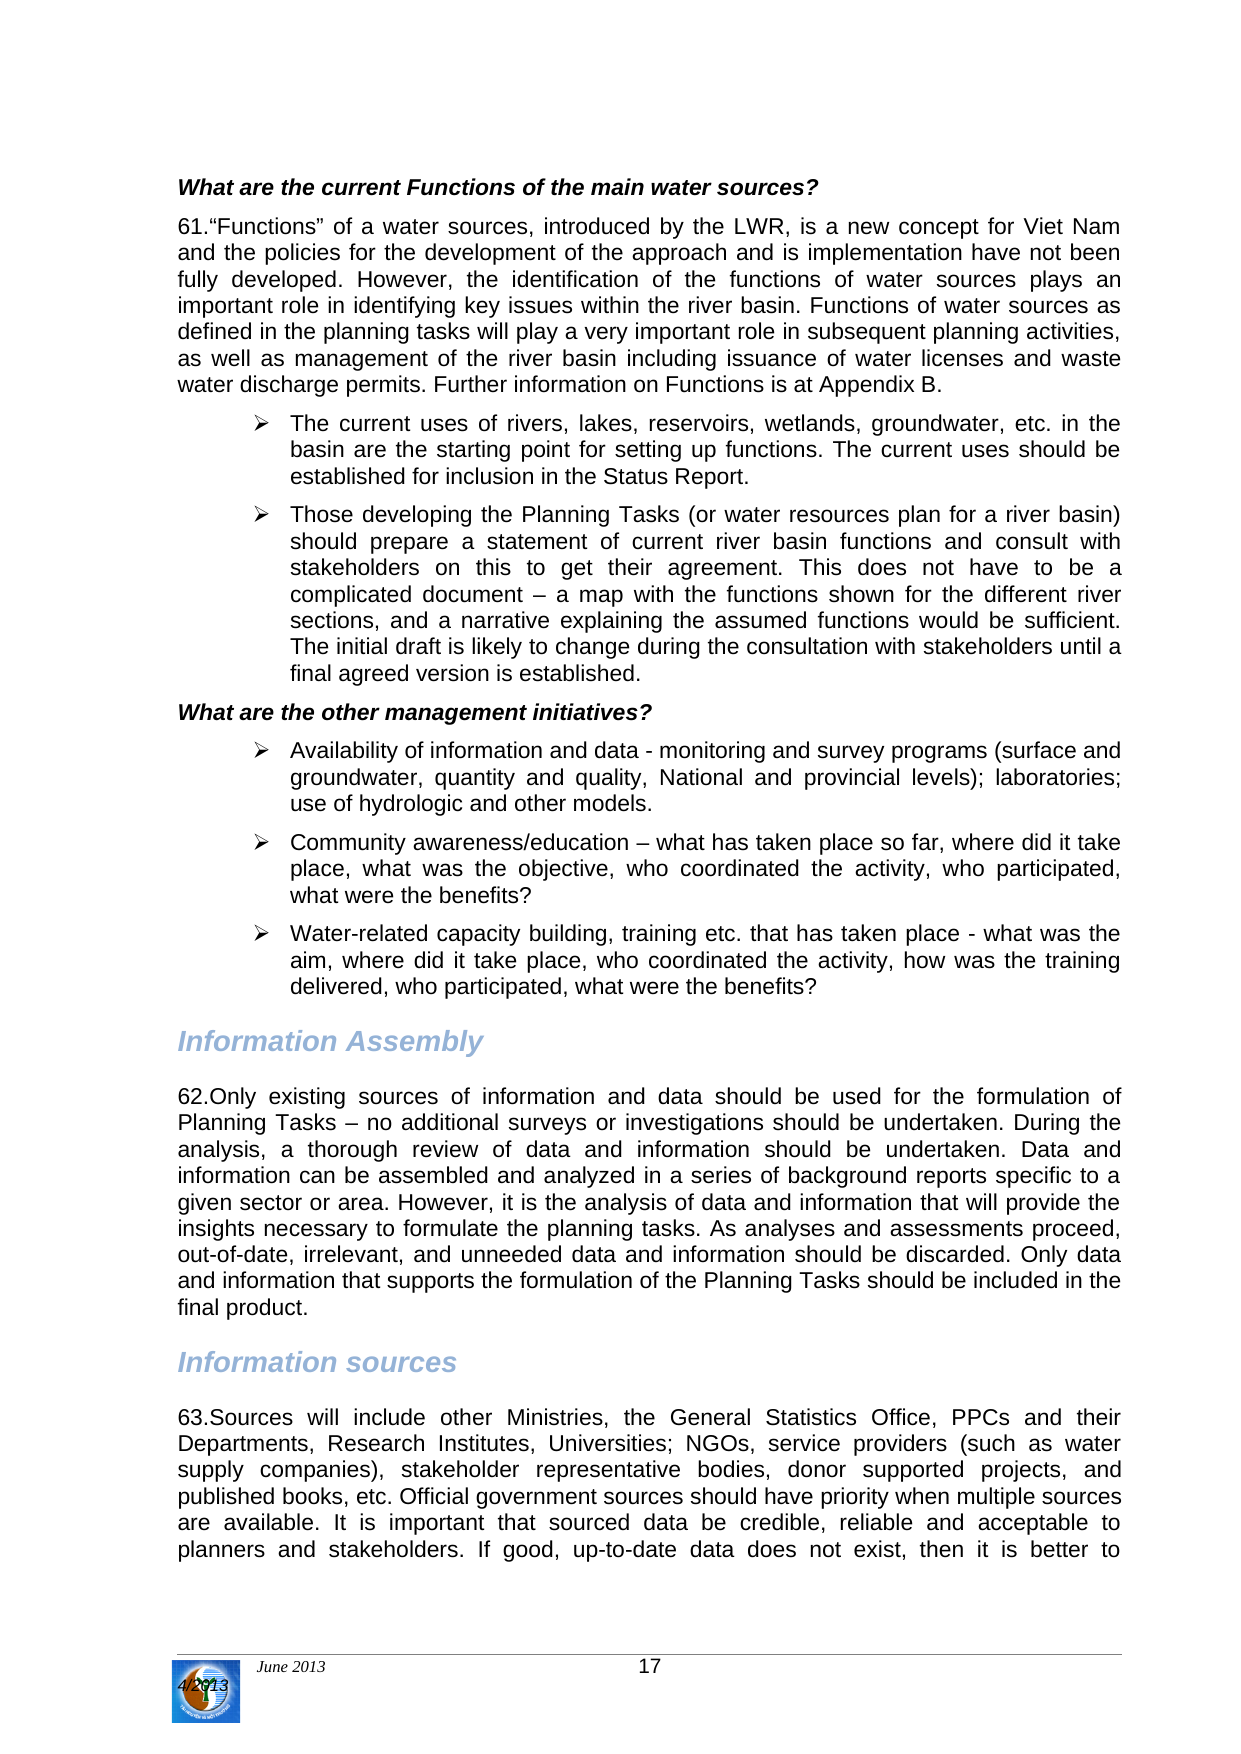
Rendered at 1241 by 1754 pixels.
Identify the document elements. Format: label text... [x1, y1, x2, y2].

list Community awareness/education – what has taken place so far, where did it take place, what was the objective, who coordinated the activity, who participated, what were the benefits? [252, 829, 1122, 908]
list What are the other management initiatives? [177, 698, 1122, 725]
picture [171, 1660, 241, 1723]
list The current uses of rivers, lakes, reservoirs, wetlands, groundwater, etc. in the basin are the starting point for setting up functions. The current uses should be established for inclusion in the Status Report. [252, 410, 1122, 489]
list What are the current Functions of the main water sources? [177, 174, 1122, 200]
list Water-related capacity building, training etc. that has taken place - what was the aim, where did it take place, who coordinated the activity, how was the training delivered, who participated, what were the benefits? [252, 920, 1122, 999]
subtitle Information sources [177, 1345, 1122, 1379]
list Those developing the Planning Tasks (or water resources plan for a river basin) should prepare a statement of current river basin functions and consult with stakeholders on this to get their agreement. This does not have to be a complicated document – a map with the functions shown for the different river sections, and a narrative explaining the assumed functions would be sufficient. The initial draft is likely to change during the consultation with stakeholders until a final agreed version is established. [252, 501, 1122, 686]
list Availability of information and data - monitoring and survey programs (surface and groundwater, quantity and quality, National and provincial levels); laboratories; use of hydrologic and other models. [252, 737, 1122, 816]
text Only existing sources of information and data should be used for the formulation of Planning Tasks – no additional surveys or investigations should be undertaken. During the analysis, a thorough review of data and information should be undertaken. Data and information can be assembled and analyzed in a series of background reports specific to a given sector or area. However, it is the analysis of data and information that will provide the insights necessary to formulate the planning tasks. As analyses and assessments proceed, out-of-date, irrelevant, and unneeded data and information should be discarded. Only data and information that supports the formulation of the Planning Tasks should be included in the final product. [177, 1083, 1122, 1320]
subtitle Information Assembly [177, 1024, 1122, 1058]
text “Functions” of a water sources, introduced by the LWR, is a new concept for Viet Nam and the policies for the development of the approach and is implementation have not been fully developed. However, the identification of the functions of water sources plays an important role in identifying key issues within the river basin. Functions of water sources as defined in the planning tasks will play a very important role in subsequent planning activities, as well as management of the river basin including issuance of water licenses and waste water discharge permits. Further information on Functions is at Appendix B. [177, 213, 1122, 397]
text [177, 1404, 1122, 1562]
